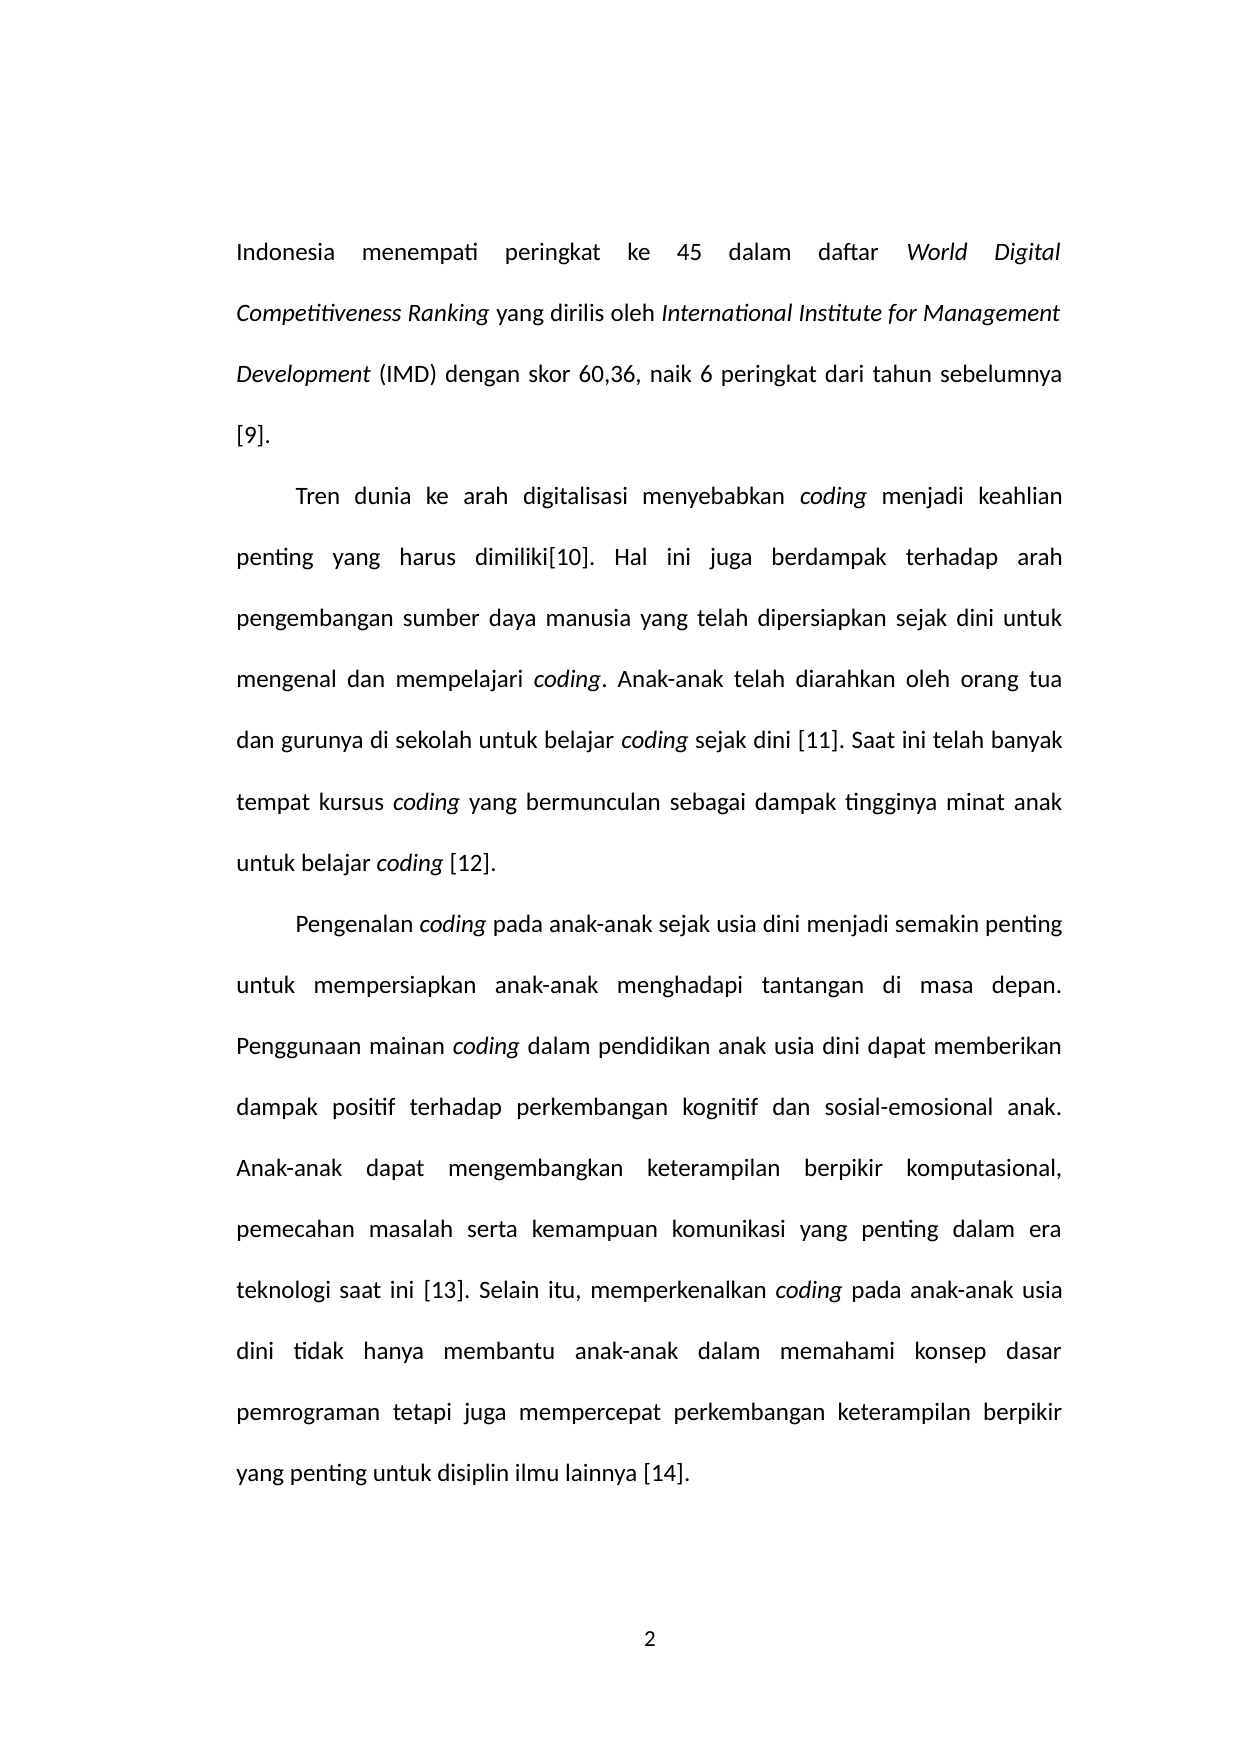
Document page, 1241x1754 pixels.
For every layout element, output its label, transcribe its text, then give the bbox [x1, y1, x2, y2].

text Pengenalan coding pada anak-anak sejak usia dini menjadi semakin penting untuk mempersiapkan anak-anak menghadapi tantangan di masa depan. Penggunaan mainan coding dalam pendidikan anak usia dini dapat memberikan dampak positif terhadap perkembangan kognitif dan sosial-emosional anak. Anak-anak dapat mengembangkan keterampilan berpikir komputasional, pemecahan masalah serta kemampuan komunikasi yang penting dalam era teknologi saat ini . Selain itu, memperkenalkan coding pada anak-anak usia dini tidak hanya membantu anak-anak dalam memahami konsep dasar pemrograman tetapi juga mempercepat perkembangan keterampilan berpikir yang penting untuk disiplin ilmu lainnya . [236, 908, 1063, 1488]
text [236, 236, 1063, 450]
text Tren dunia ke arah digitalisasi menyebabkan coding menjadi keahlian penting yang harus dimiliki. Hal ini juga berdampak terhadap arah pengembangan sumber daya manusia yang telah dipersiapkan sejak dini untuk mengenal dan mempelajari coding. Anak-anak telah diarahkan oleh orang tua dan gurunya di sekolah untuk belajar coding sejak dini . Saat ini telah banyak tempat kursus coding yang bermunculan sebagai dampak tingginya minat anak untuk belajar coding . [236, 480, 1063, 877]
